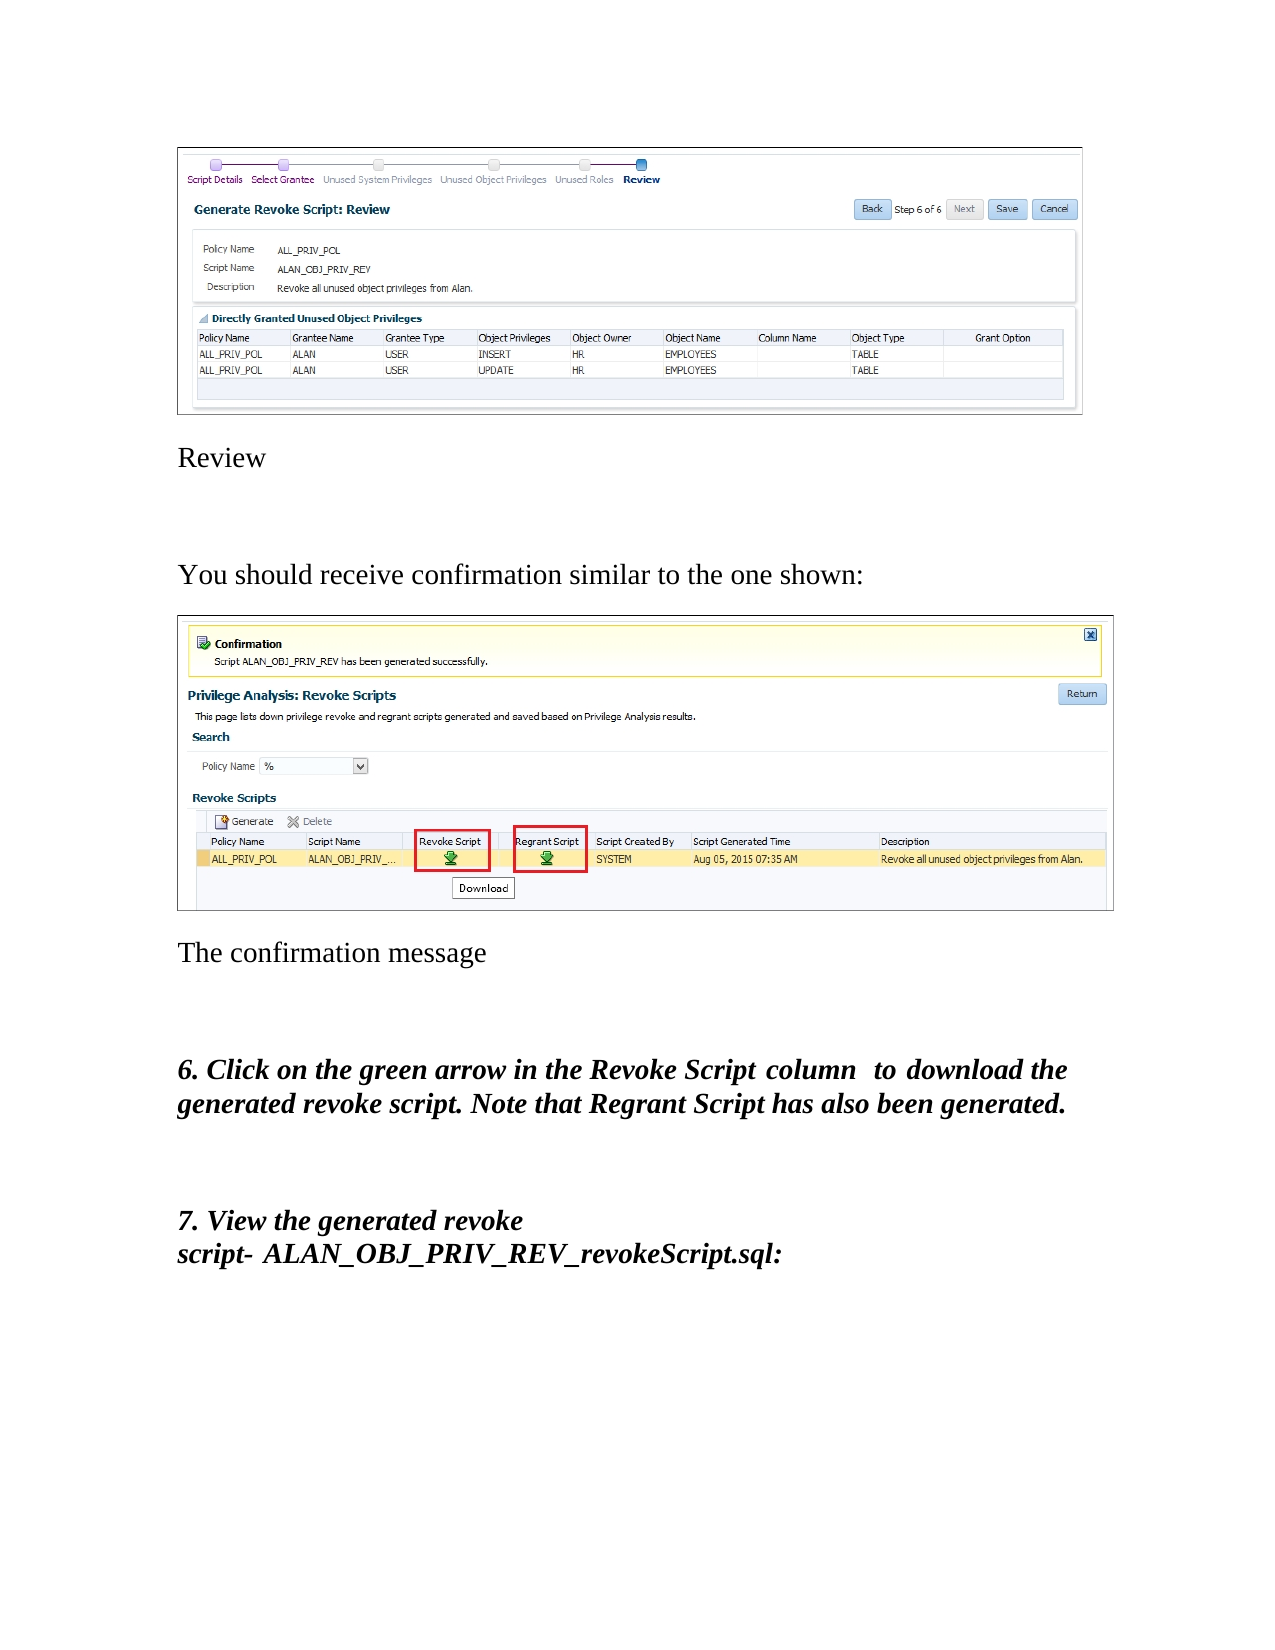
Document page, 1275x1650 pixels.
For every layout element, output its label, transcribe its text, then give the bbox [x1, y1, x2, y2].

picture [177, 615, 1114, 911]
text You should receive confirmation similar to the one shown: [177, 557, 1098, 591]
text 7. View the generated revoke script- ALAN_OBJ_PRIV_REV_revokeScript.sql: [177, 1203, 1098, 1270]
picture [177, 147, 1083, 415]
text Review [177, 440, 1098, 473]
text The confirmation message [177, 935, 1098, 969]
text 6. Click on the green arrow in the Revoke Script column to download the generated revoke script. Note that Regrant Script has also been generated. [177, 1052, 1098, 1119]
